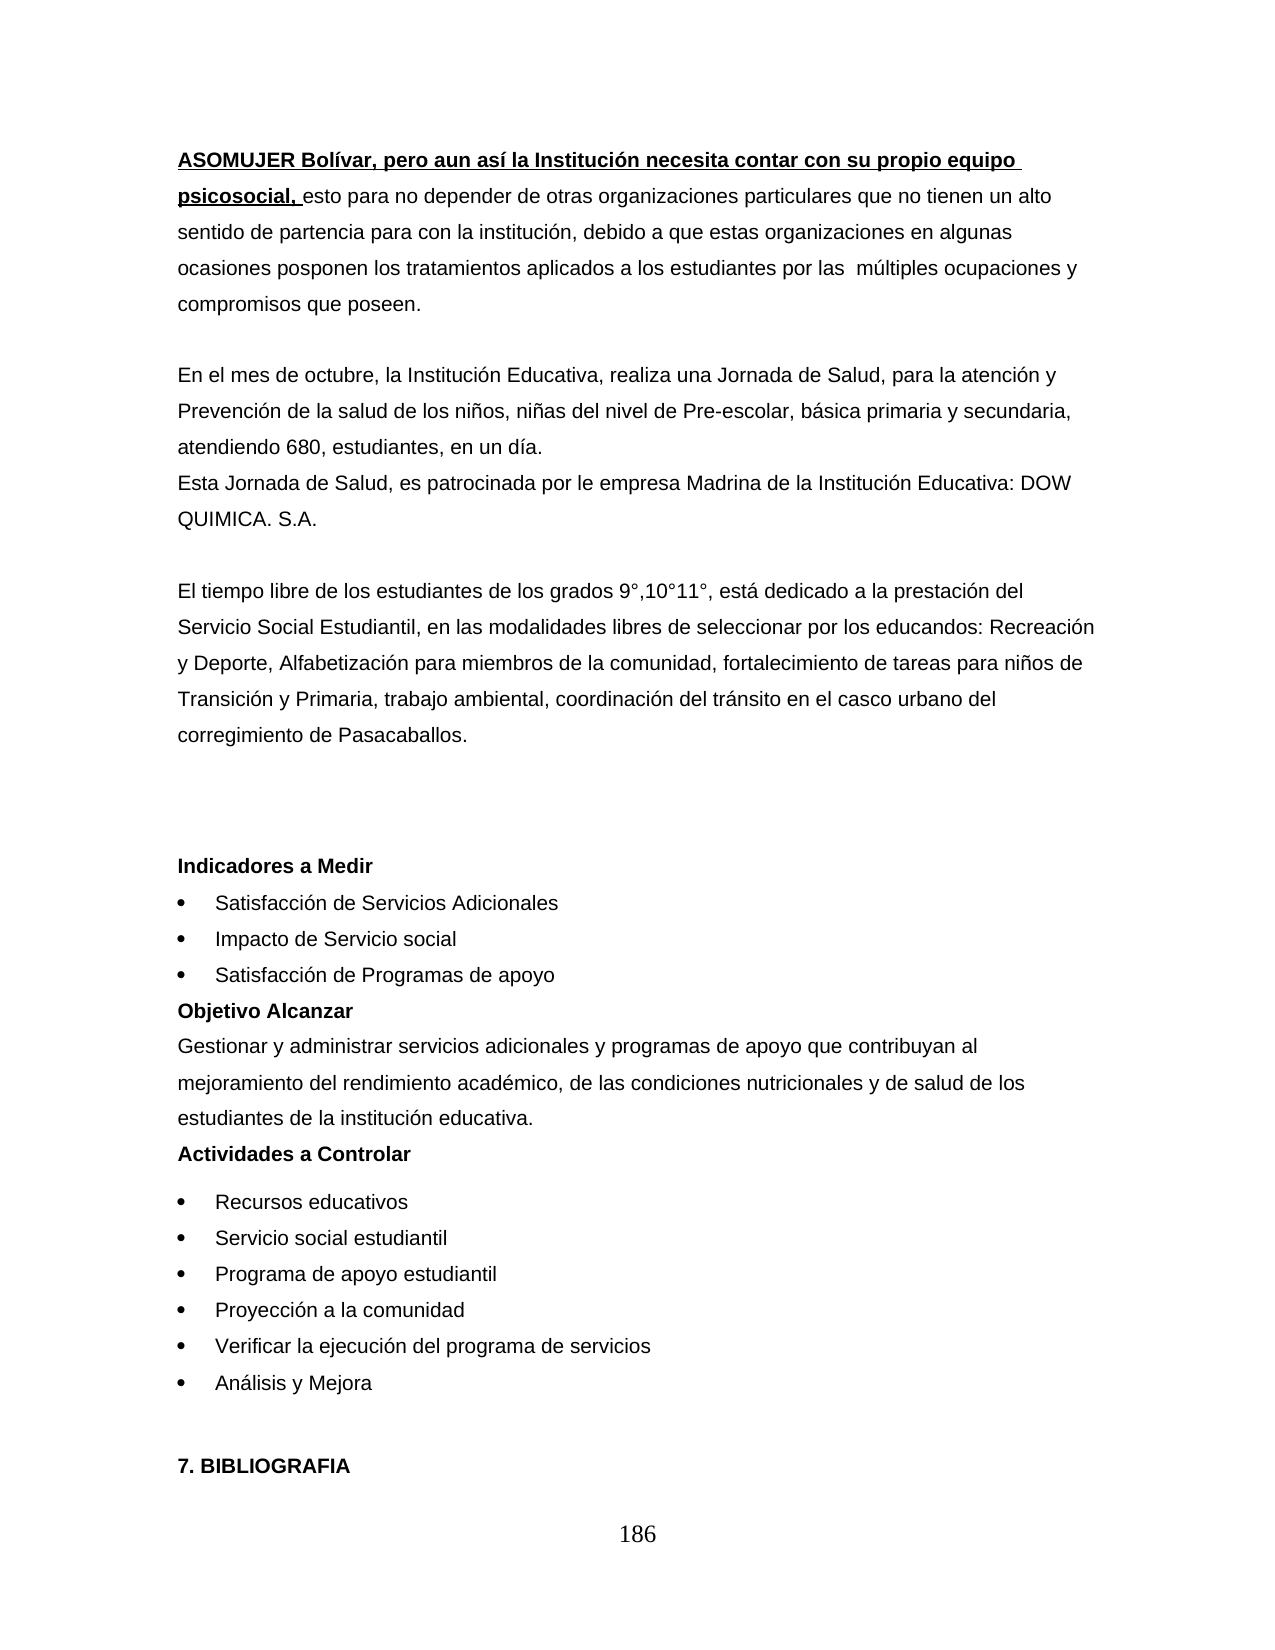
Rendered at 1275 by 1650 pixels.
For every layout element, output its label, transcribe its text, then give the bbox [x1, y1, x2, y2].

text Esta Jornada de Salud, es patrocinada por le empresa Madrina de la Institución Educativa: DOW QUIMICA. S.A. [177, 471, 1098, 531]
text Actividades a Controlar [177, 1142, 1098, 1166]
text El tiempo libre de los estudiantes de los grados 9°,10°11°, está dedicado a la prestación del Servicio Social Estudiantil, en las modalidades libres de seleccionar por los educandos: Recreación y Deporte, Alfabetización para miembros de la comunidad, fortalecimiento de tareas para niños de Transición y Primaria, trabajo ambiental, coordinación del tránsito en el casco urbano del corregimiento de Pasacaballos. [177, 579, 1098, 747]
list Impacto de Servicio social [177, 926, 1098, 950]
list Servicio social estudiantil [177, 1226, 1098, 1250]
list Proyección a la comunidad [177, 1298, 1098, 1322]
list Análisis y Mejora [177, 1370, 1098, 1394]
list Satisfacción de Servicios Adicionales [177, 890, 1098, 914]
subtitle Indicadores a Medir [177, 854, 1098, 878]
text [177, 148, 1098, 315]
list Recursos educativos [177, 1190, 1098, 1214]
list Satisfacción de Programas de apoyo [177, 962, 1098, 986]
list Verificar la ejecución del programa de servicios [177, 1334, 1098, 1358]
list Programa de apoyo estudiantil [177, 1262, 1098, 1286]
text Objetivo Alcanzar [177, 998, 1098, 1022]
text En el mes de octubre, la Institución Educativa, realiza una Jornada de Salud, para la atención y Prevención de la salud de los niños, niñas del nivel de Pre-escolar, básica primaria y secundaria, atendiendo 680, estudiantes, en un día. [177, 363, 1098, 459]
text Gestionar y administrar servicios adicionales y programas de apoyo que contribuyan al mejoramiento del rendimiento académico, de las condiciones nutricionales y de salud de los estudiantes de la institución educativa. [177, 1034, 1098, 1130]
text 7. BIBLIOGRAFIA [177, 1454, 1098, 1478]
